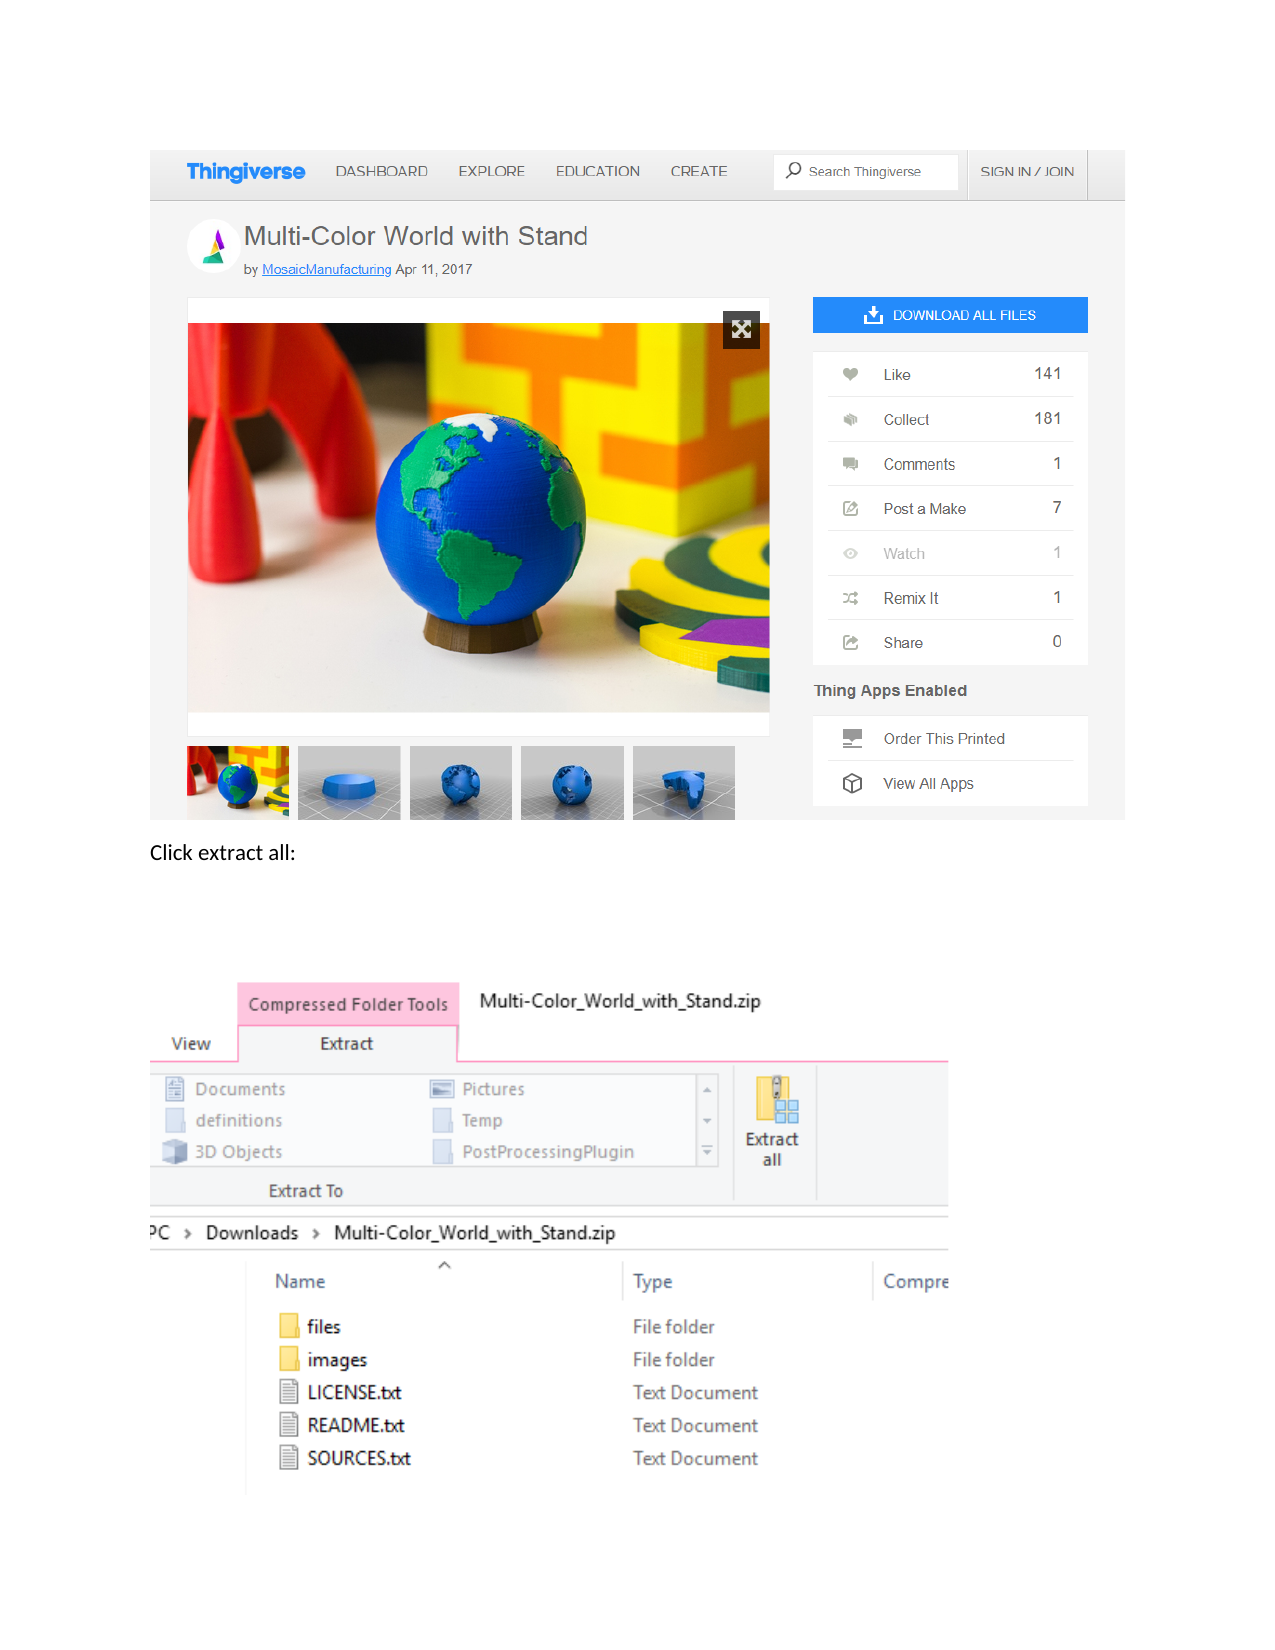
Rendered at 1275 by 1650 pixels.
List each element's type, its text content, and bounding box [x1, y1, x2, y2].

picture [150, 978, 949, 1495]
text Click extract all: [150, 838, 1125, 866]
picture [150, 150, 1125, 820]
